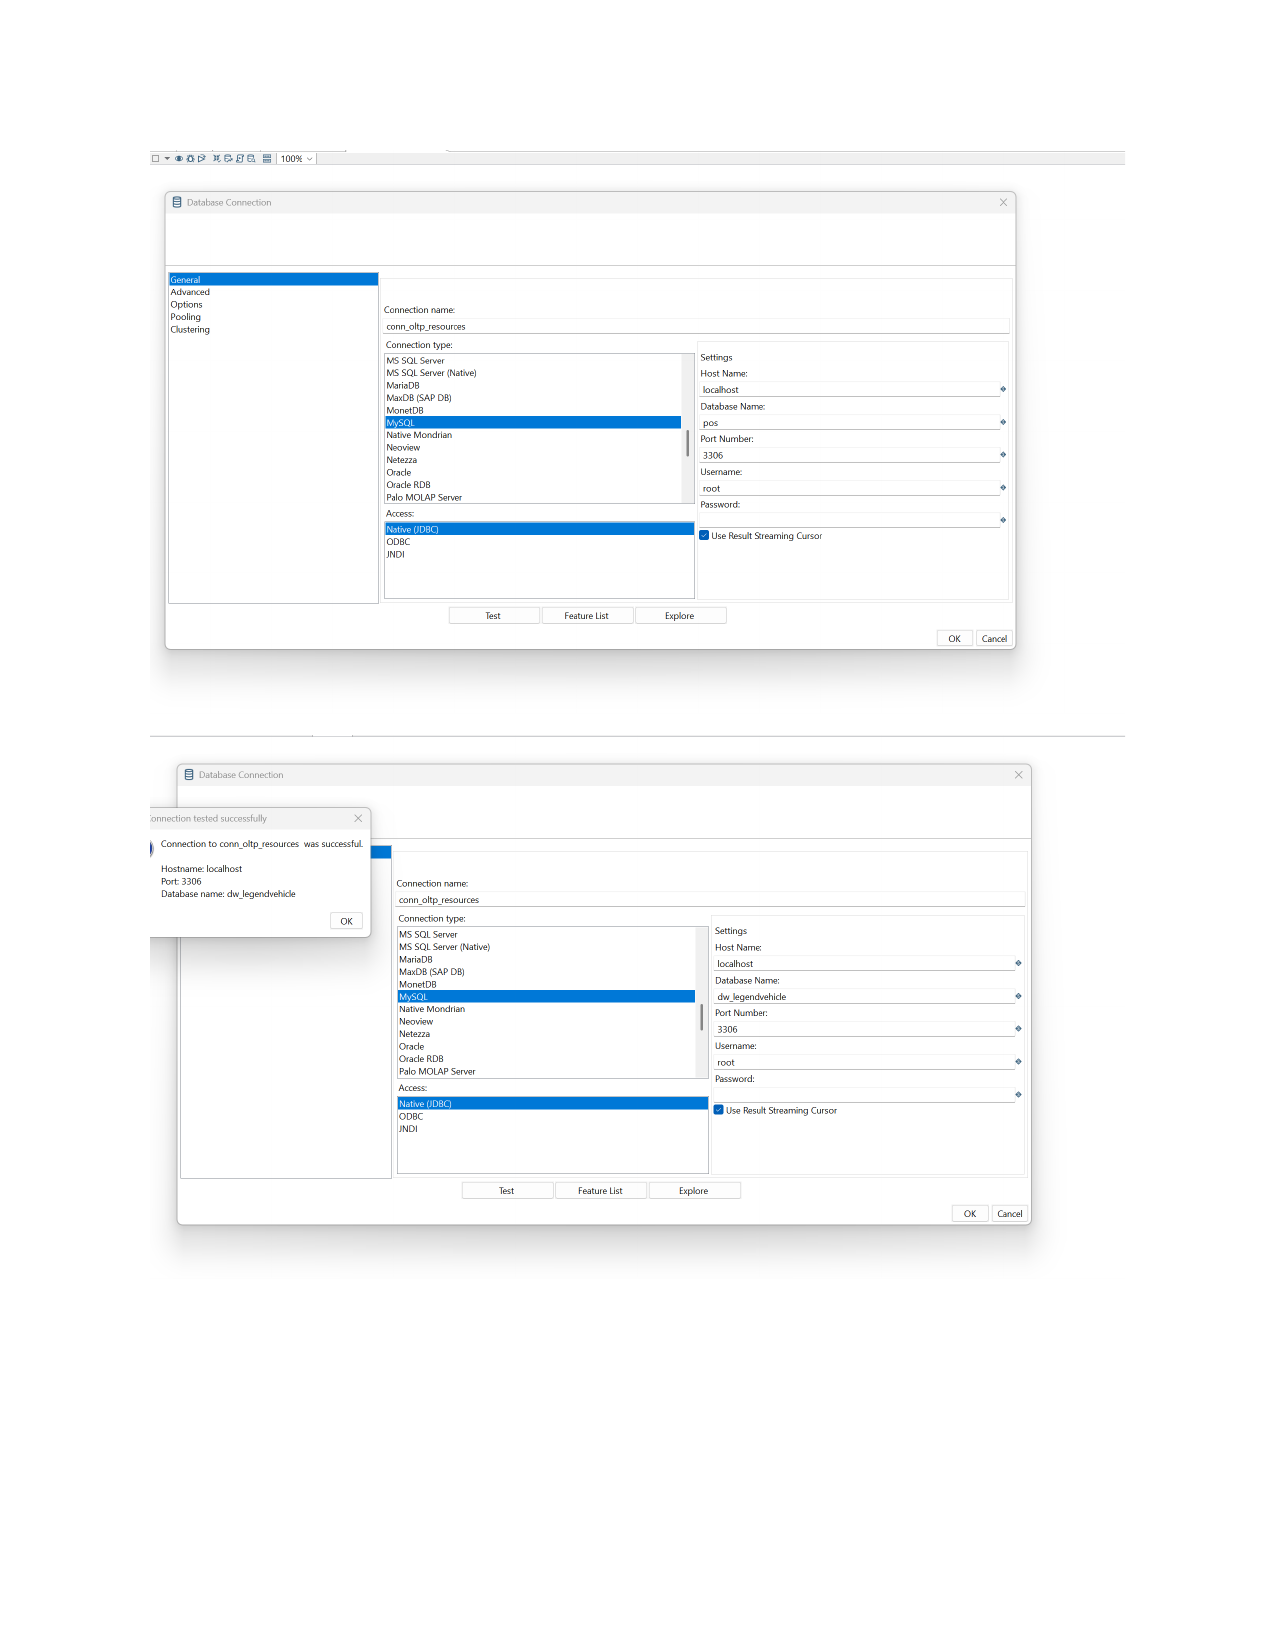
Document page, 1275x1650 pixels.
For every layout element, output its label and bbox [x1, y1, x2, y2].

picture [150, 735, 1125, 1279]
picture [150, 150, 1125, 714]
